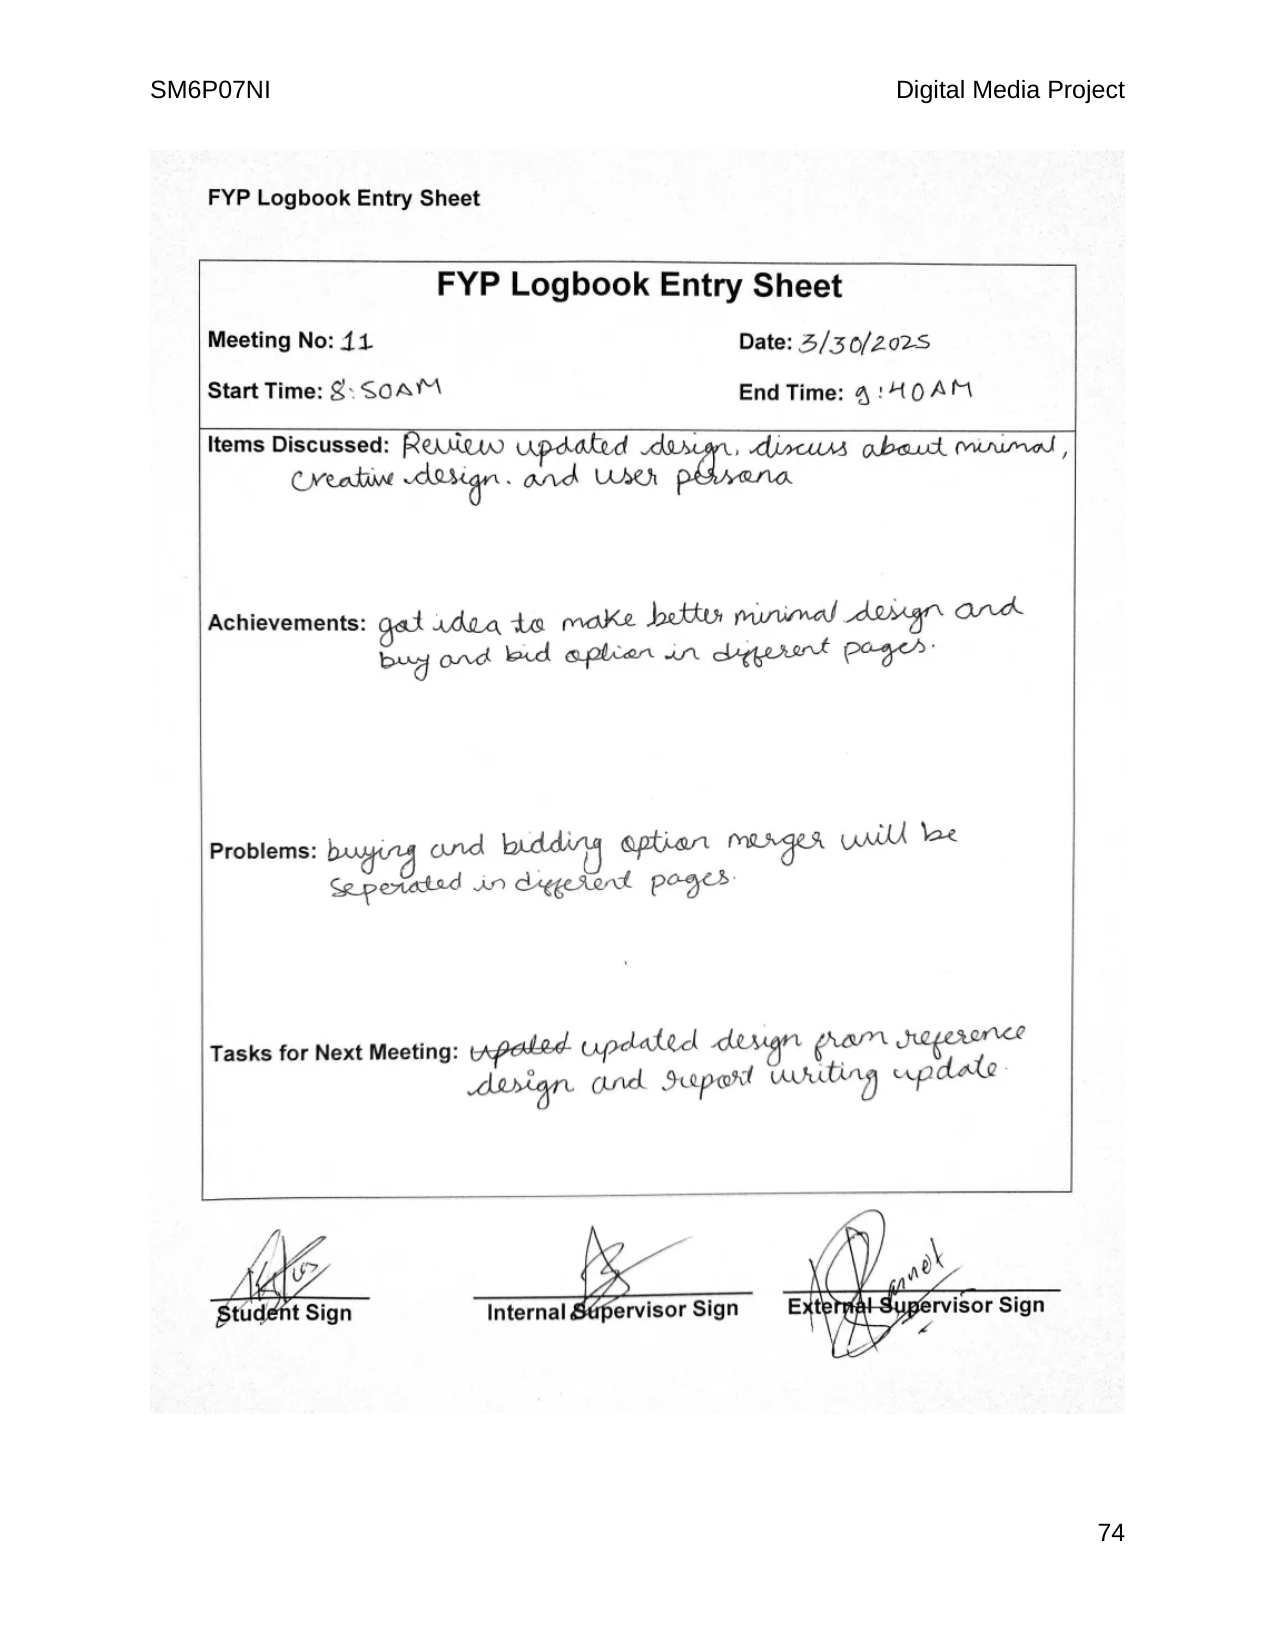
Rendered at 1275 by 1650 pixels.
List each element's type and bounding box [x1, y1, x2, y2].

picture [150, 150, 1125, 1414]
